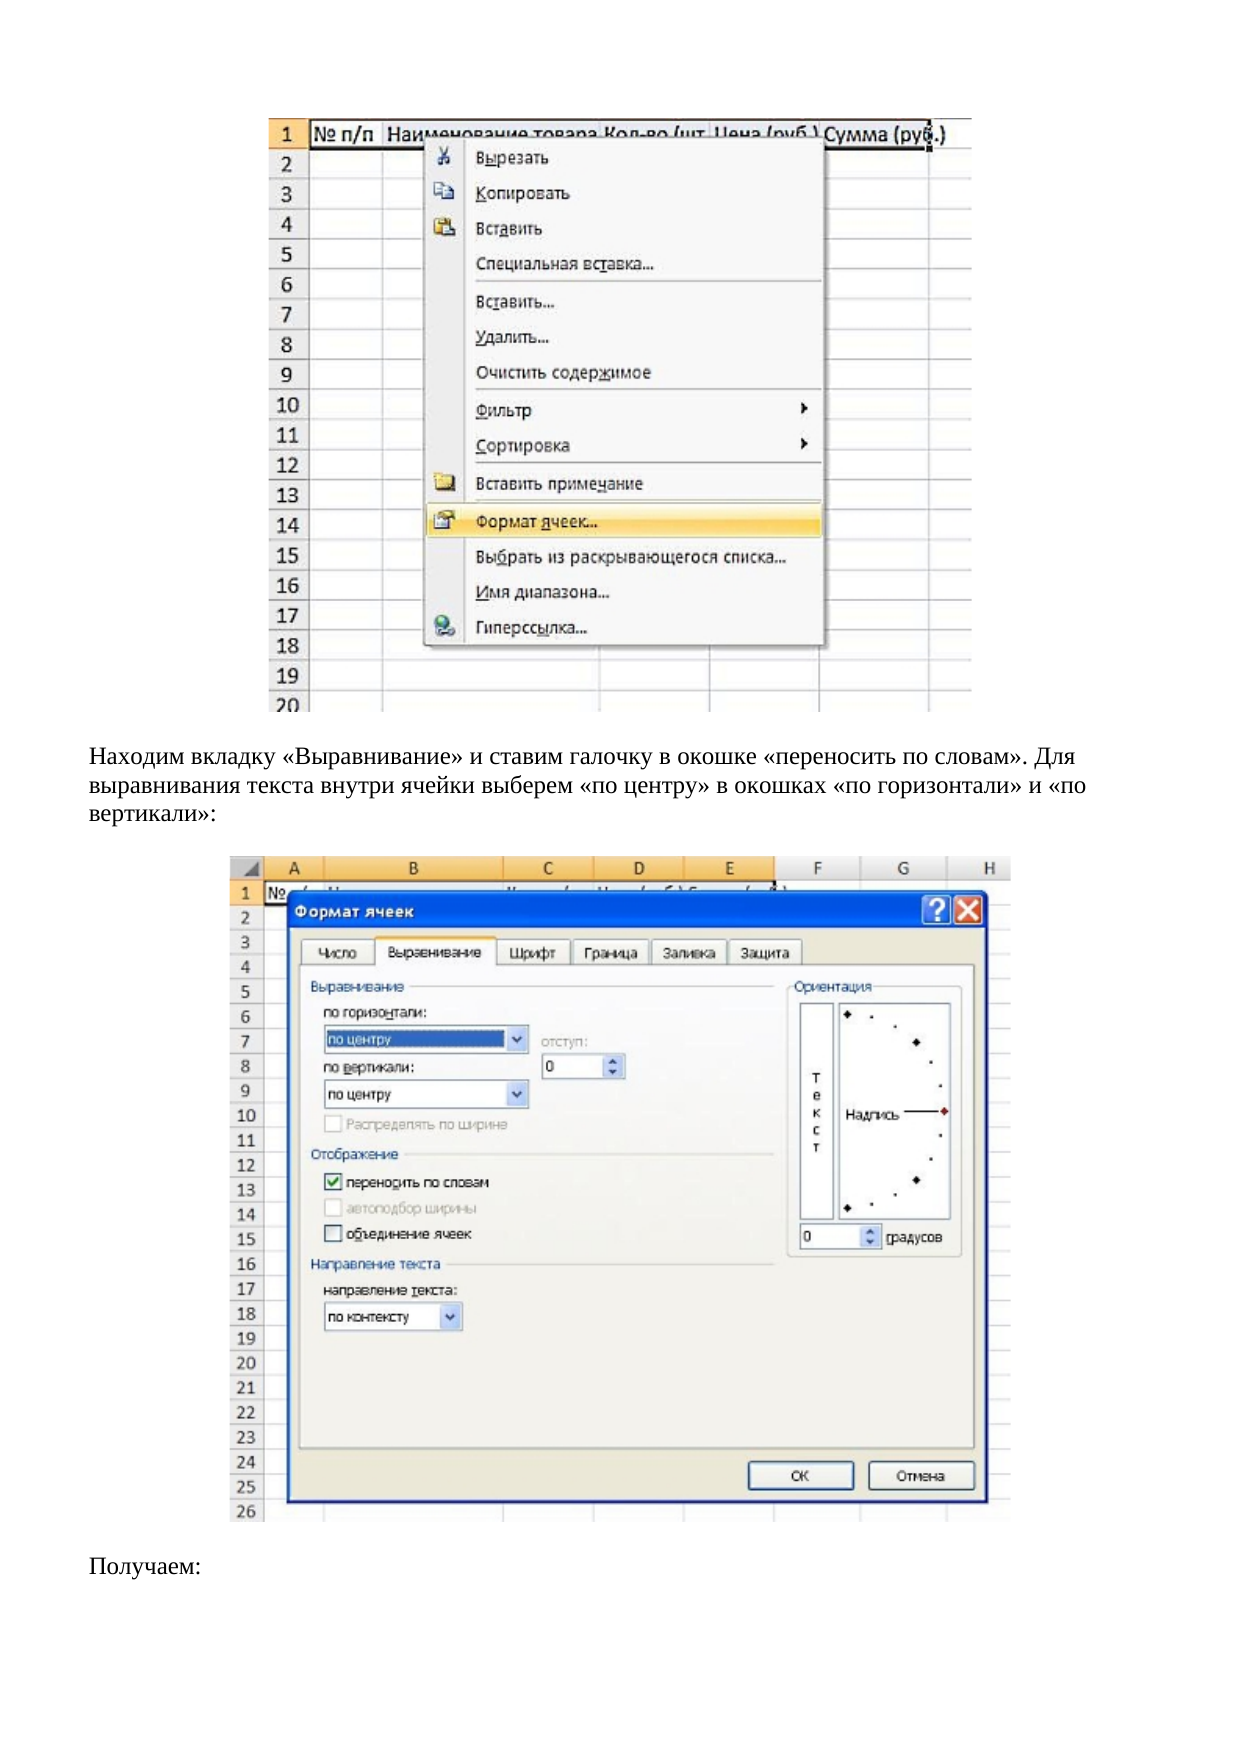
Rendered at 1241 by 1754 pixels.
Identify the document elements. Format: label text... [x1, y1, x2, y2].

picture [229, 856, 1011, 1522]
picture [268, 118, 972, 712]
text Получаем: [88, 1551, 1152, 1580]
text Находим вкладку «Выравнивание» и ставим галочку в окошке «переносить по словам». Для выравнивания текста внутри ячейки выберем «по центру» в окошках «по горизонтали» и «по вертикали»: [88, 741, 1152, 827]
